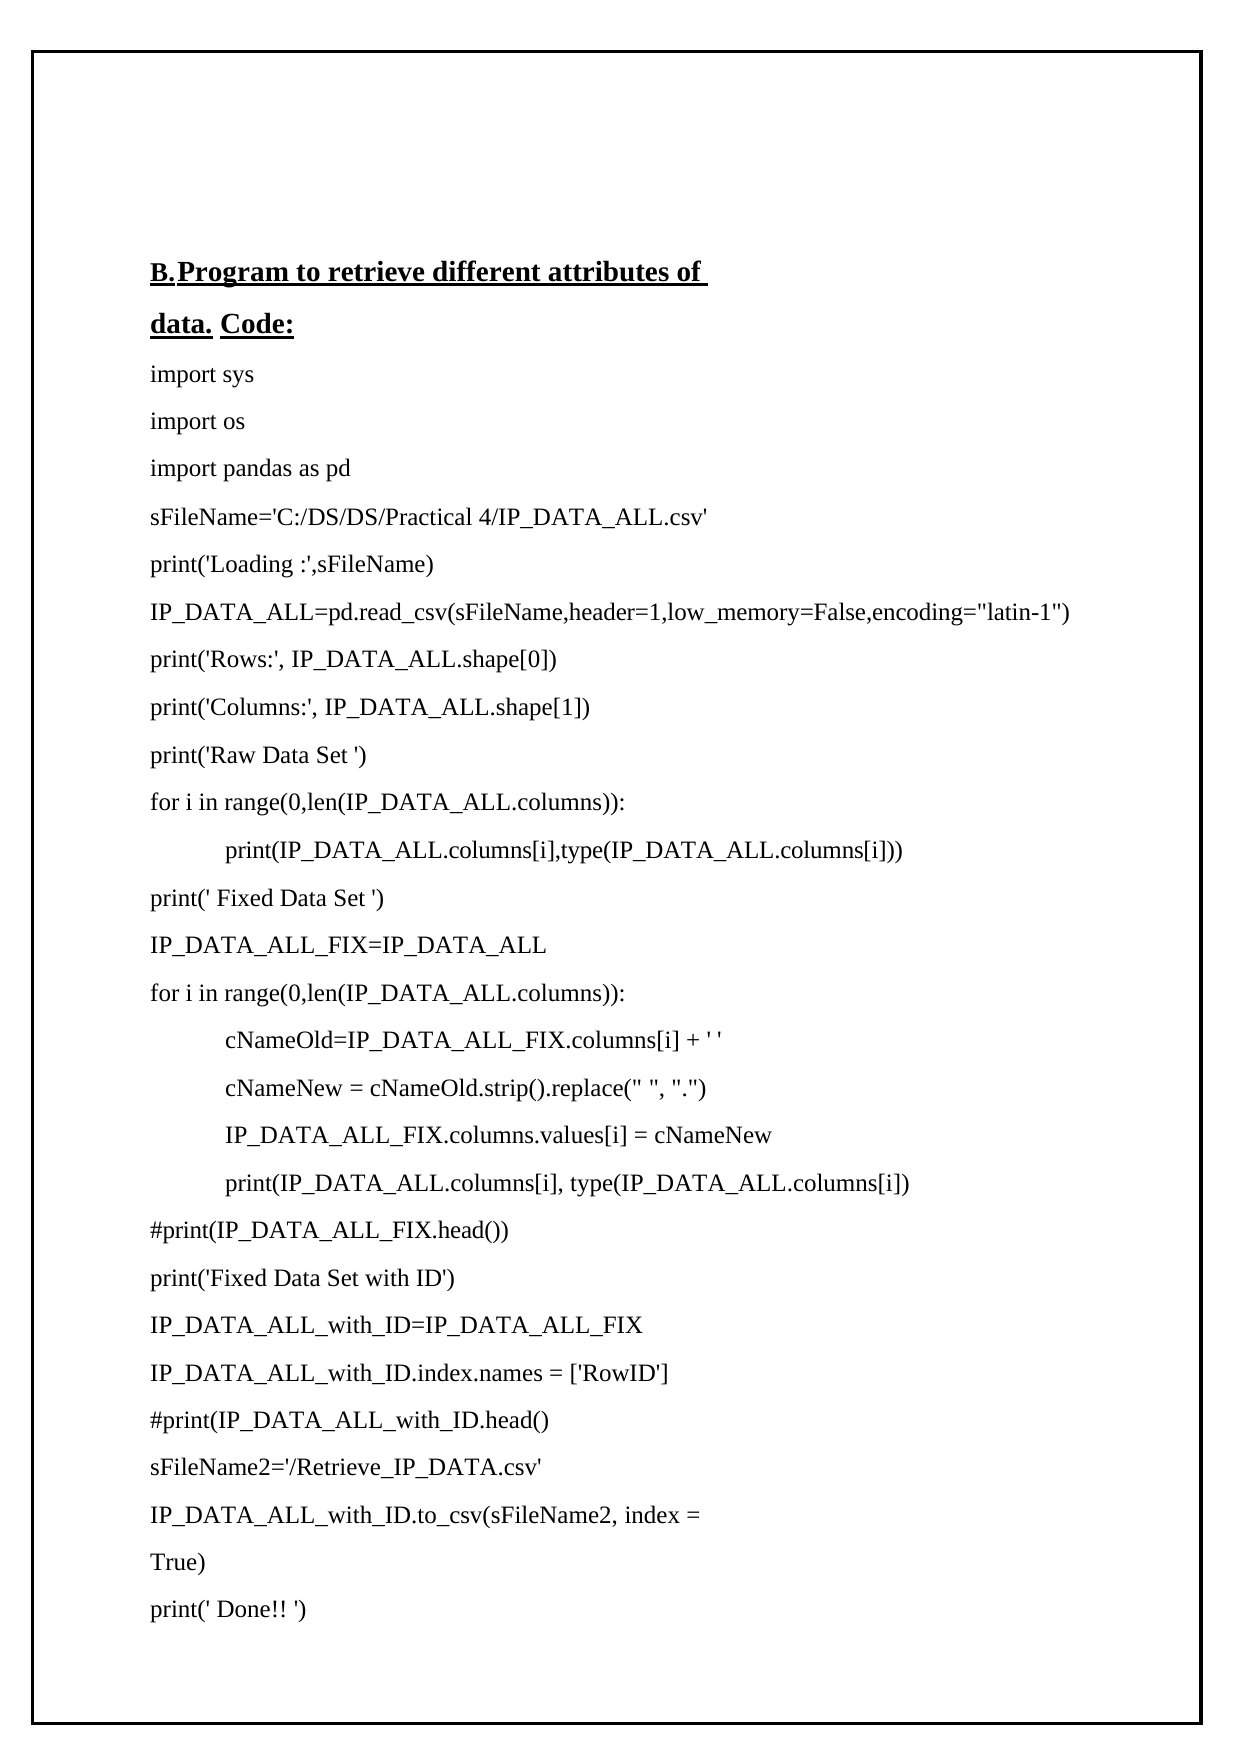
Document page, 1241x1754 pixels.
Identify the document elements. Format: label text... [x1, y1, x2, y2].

text print('Raw Data Set ') [150, 740, 1199, 768]
text import sys import os [150, 359, 256, 435]
text print('Columns:', IP_DATA_ALL.shape[1]) [150, 692, 1199, 721]
text print(' Done!! ') [150, 1594, 1199, 1623]
text IP_DATA_ALL_with_ID=IP_DATA_ALL_FIX IP_DATA_ALL_with_ID.index.names = ['RowID'] #print(IP_DATA_ALL_with_ID.head() sFileName2='/Retrieve_IP_DATA.csv' IP_DATA_ALL_with_ID.to_csv(sFileName2, index = True) [150, 1310, 761, 1576]
text for i in range(0,len(IP_DATA_ALL.columns)): cNameOld=IP_DATA_ALL_FIX.columns[i] + ' ' cNameNew = cNameOld.strip().replace(" ", ".") [150, 978, 823, 1102]
text #print(IP_DATA_ALL_FIX.head()) print('Fixed Data Set with ID') [150, 1215, 517, 1291]
text import pandas as pd [150, 453, 1199, 482]
text for i in range(0,len(IP_DATA_ALL.columns)): print(IP_DATA_ALL.columns[i],type(IP_DATA_ALL.columns[i])) [150, 787, 1199, 864]
list Program to retrieve different attributes of data. Code: [150, 254, 771, 340]
text IP_DATA_ALL_FIX=IP_DATA_ALL [150, 930, 1199, 959]
text IP_DATA_ALL_FIX.columns.values[i] = cNameNew print(IP_DATA_ALL.columns[i], type(IP_DATA_ALL.columns[i]) [225, 1120, 1065, 1197]
text print(' Fixed Data Set ') [150, 883, 1199, 911]
text sFileName='C:/DS/DS/Practical 4/IP_DATA_ALL.csv' print('Loading :',sFileName) [150, 502, 709, 578]
text IP_DATA_ALL=pd.read_csv(sFileName,header=1,low_memory=False,encoding="latin-1") print('Rows:', IP_DATA_ALL.shape[0]) [150, 597, 1082, 673]
